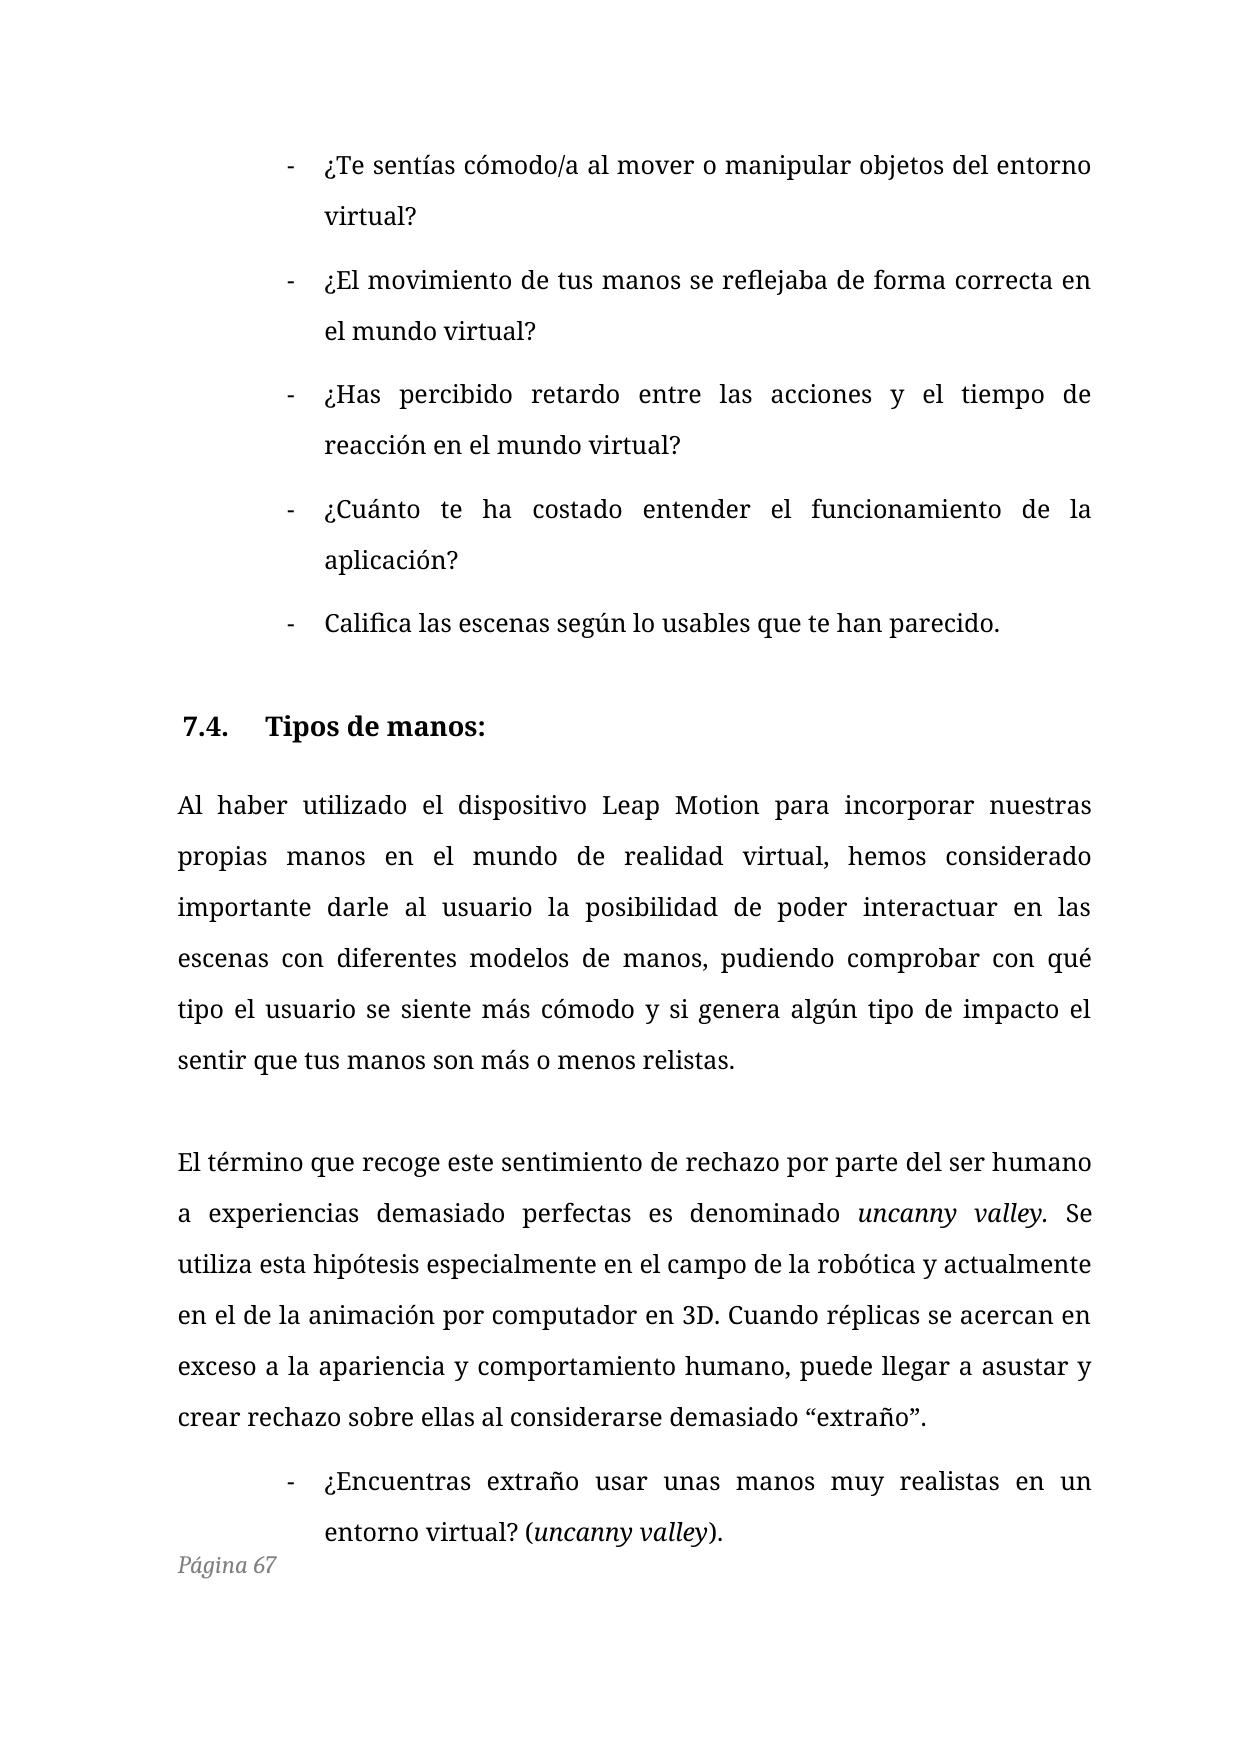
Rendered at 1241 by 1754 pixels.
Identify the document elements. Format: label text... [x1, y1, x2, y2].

list ¿Encuentras extraño usar unas manos muy realistas en un entorno virtual? (uncanny valley). [287, 1463, 1092, 1548]
list Califica las escenas según lo usables que te han parecido. [287, 606, 1092, 640]
text El término que recoge este sentimiento de rechazo por parte del ser humano a experiencias demasiado perfectas es denominado uncanny valley. Se utiliza esta hipótesis especialmente en el campo de la robótica y actualmente en el de la animación por computador en 3D. Cuando réplicas se acercan en exceso a la apariencia y comportamiento humano, puede llegar a asustar y crear rechazo sobre ellas al considerarse demasiado “extraño”. [177, 1145, 1092, 1434]
list ¿Has percibido retardo entre las acciones y el tiempo de reacción en el mundo virtual? [287, 377, 1092, 462]
list ¿Te sentías cómodo/a al mover o manipular objetos del entorno virtual? [287, 148, 1092, 233]
subtitle Tipos de manos: [183, 707, 1092, 744]
list ¿Cuánto te ha costado entender el funcionamiento de la aplicación? [287, 491, 1092, 577]
list ¿El movimiento de tus manos se reflejaba de forma correcta en el mundo virtual? [287, 262, 1092, 347]
text Al haber utilizado el dispositivo Leap Motion para incorporar nuestras propias manos en el mundo de realidad virtual, hemos considerado importante darle al usuario la posibilidad de poder interactuar en las escenas con diferentes modelos de manos, pudiendo comprobar con qué tipo el usuario se siente más cómodo y si genera algún tipo de impacto el sentir que tus manos son más o menos relistas. [177, 787, 1092, 1077]
